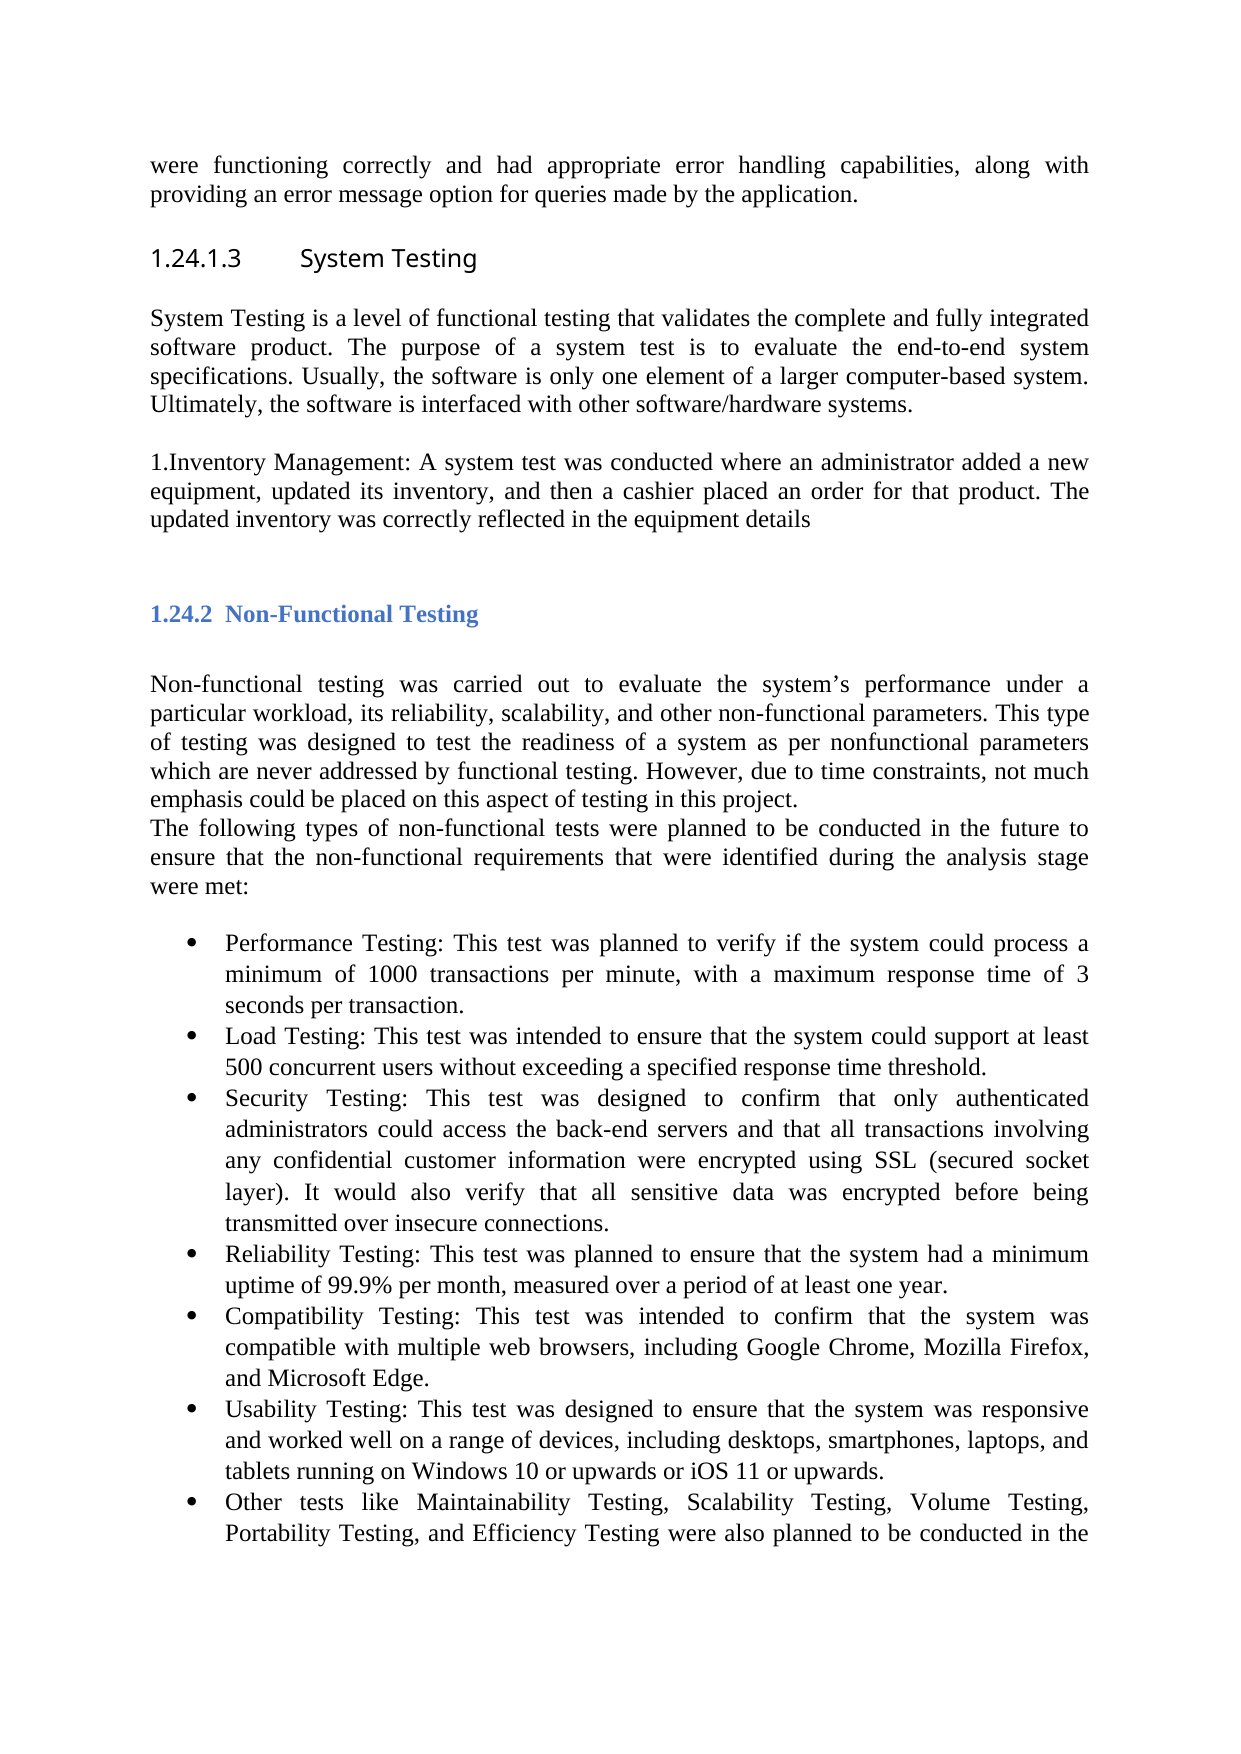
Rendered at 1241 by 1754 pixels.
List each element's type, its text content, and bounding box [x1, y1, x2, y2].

subtitle System Testing [150, 240, 1090, 274]
list Security Testing: This test was designed to confirm that only authenticated administrators could access the back-end servers and that all transactions involving any confidential customer information were encrypted using SSL (secured socket layer). It would also verify that all sensitive data was encrypted before being transmitted over insecure connections. [187, 1083, 1090, 1236]
text System Testing is a level of functional testing that validates the complete and fully integrated software product. The purpose of a system test is to evaluate the end-to-end system specifications. Usually, the software is only one element of a larger computer-based system. Ultimately, the software is interfaced with other software/hardware systems. [150, 303, 1090, 418]
text 1.Inventory Management: A system test was conducted where an administrator added a new equipment, updated its inventory, and then a cashier placed an order for that product. The updated inventory was correctly reflected in the equipment details [150, 447, 1090, 533]
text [150, 150, 1090, 207]
list Reliability Testing: This test was planned to ensure that the system had a minimum uptime of 99.9% per month, measured over a period of at least one year. [187, 1239, 1090, 1298]
text Non-functional testing was carried out to evaluate the system’s performance under a particular workload, its reliability, scalability, and other non-functional parameters. This type of testing was designed to test the readiness of a system as per nonfunctional parameters which are never addressed by functional testing. However, due to time constraints, not much emphasis could be placed on this aspect of testing in this project. [150, 669, 1090, 813]
list Load Testing: This test was intended to ensure that the system could support at least 500 concurrent users without exceeding a specified response time threshold. [187, 1021, 1090, 1081]
text The following types of non-functional tests were planned to be conducted in the future to ensure that the non-functional requirements that were identified during the analysis stage were met: [150, 813, 1090, 899]
list Compatibility Testing: This test was intended to confirm that the system was compatible with multiple web browsers, including Google Chrome, Mozilla Firefox, and Microsoft Edge. [187, 1301, 1090, 1392]
list Performance Testing: This test was planned to verify if the system could process a minimum of 1000 transactions per minute, with a maximum response time of 3 seconds per transaction. [187, 928, 1090, 1019]
subtitle Non-Functional Testing [150, 599, 1090, 628]
list Usability Testing: This test was designed to ensure that the system was responsive and worked well on a range of devices, including desktops, smartphones, laptops, and tablets running on Windows 10 or upwards or iOS 11 or upwards. [187, 1394, 1090, 1485]
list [187, 1487, 1090, 1547]
